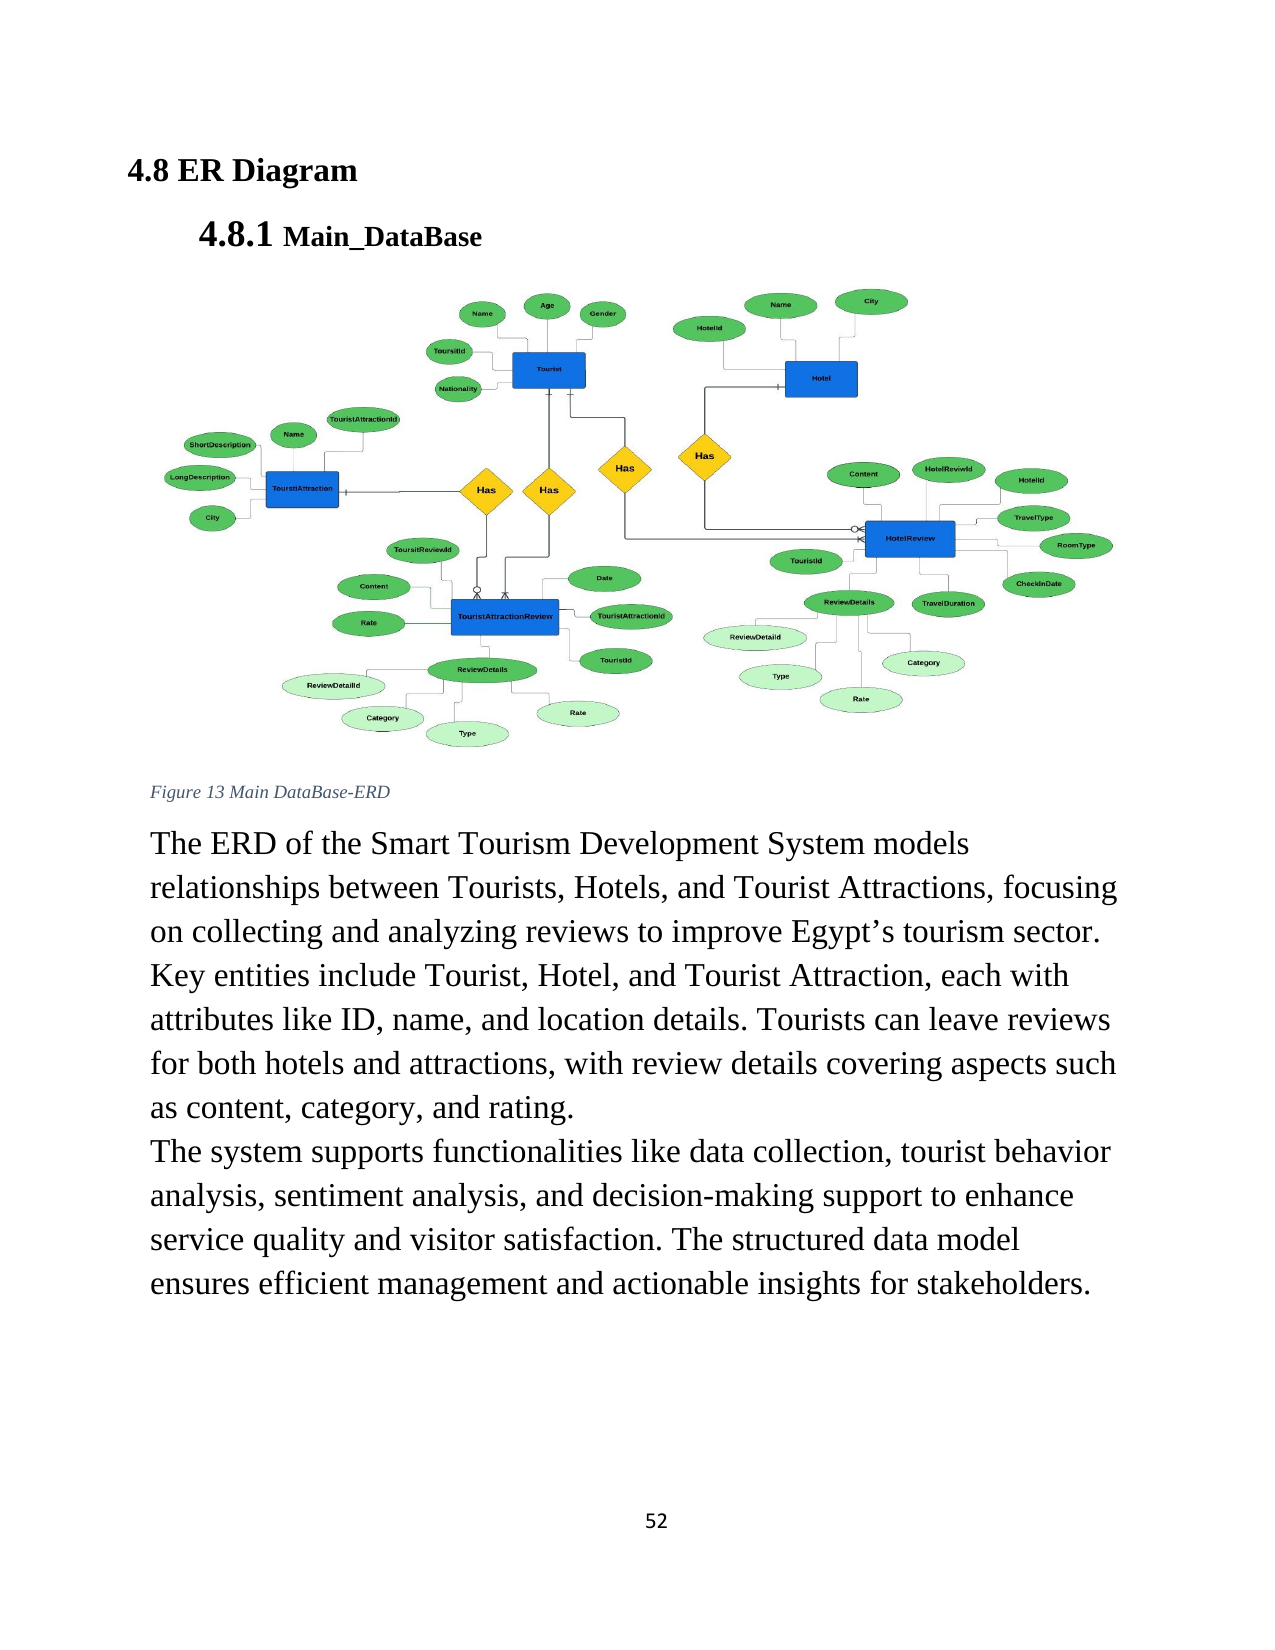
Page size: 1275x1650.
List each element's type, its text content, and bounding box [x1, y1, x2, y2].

subtitle 4.8 ER Diagram [127, 150, 1125, 188]
text 4.8.1 Main_DataBase [198, 212, 1125, 255]
text Key entities include Tourist, Hotel, and Tourist Attraction, each with attributes like ID, name, and location details. Tourists can leave reviews for both hotels and attractions, with review details covering aspects such as content, category, and rating. [150, 955, 1125, 1126]
text The ERD of the Smart Tourism Development System models relationships between Tourists, Hotels, and Tourist Attractions, focusing on collecting and analyzing reviews to improve Egypt’s tourism sector. [150, 823, 1125, 949]
text Figure 13 Main DataBase-ERD [150, 759, 1125, 802]
picture [150, 277, 1125, 759]
text The system supports functionalities like data collection, tourist behavior analysis, sentiment analysis, and decision-making support to enhance service quality and visitor satisfaction. The structured data model ensures efficient management and actionable insights for stakeholders. [150, 1131, 1125, 1302]
